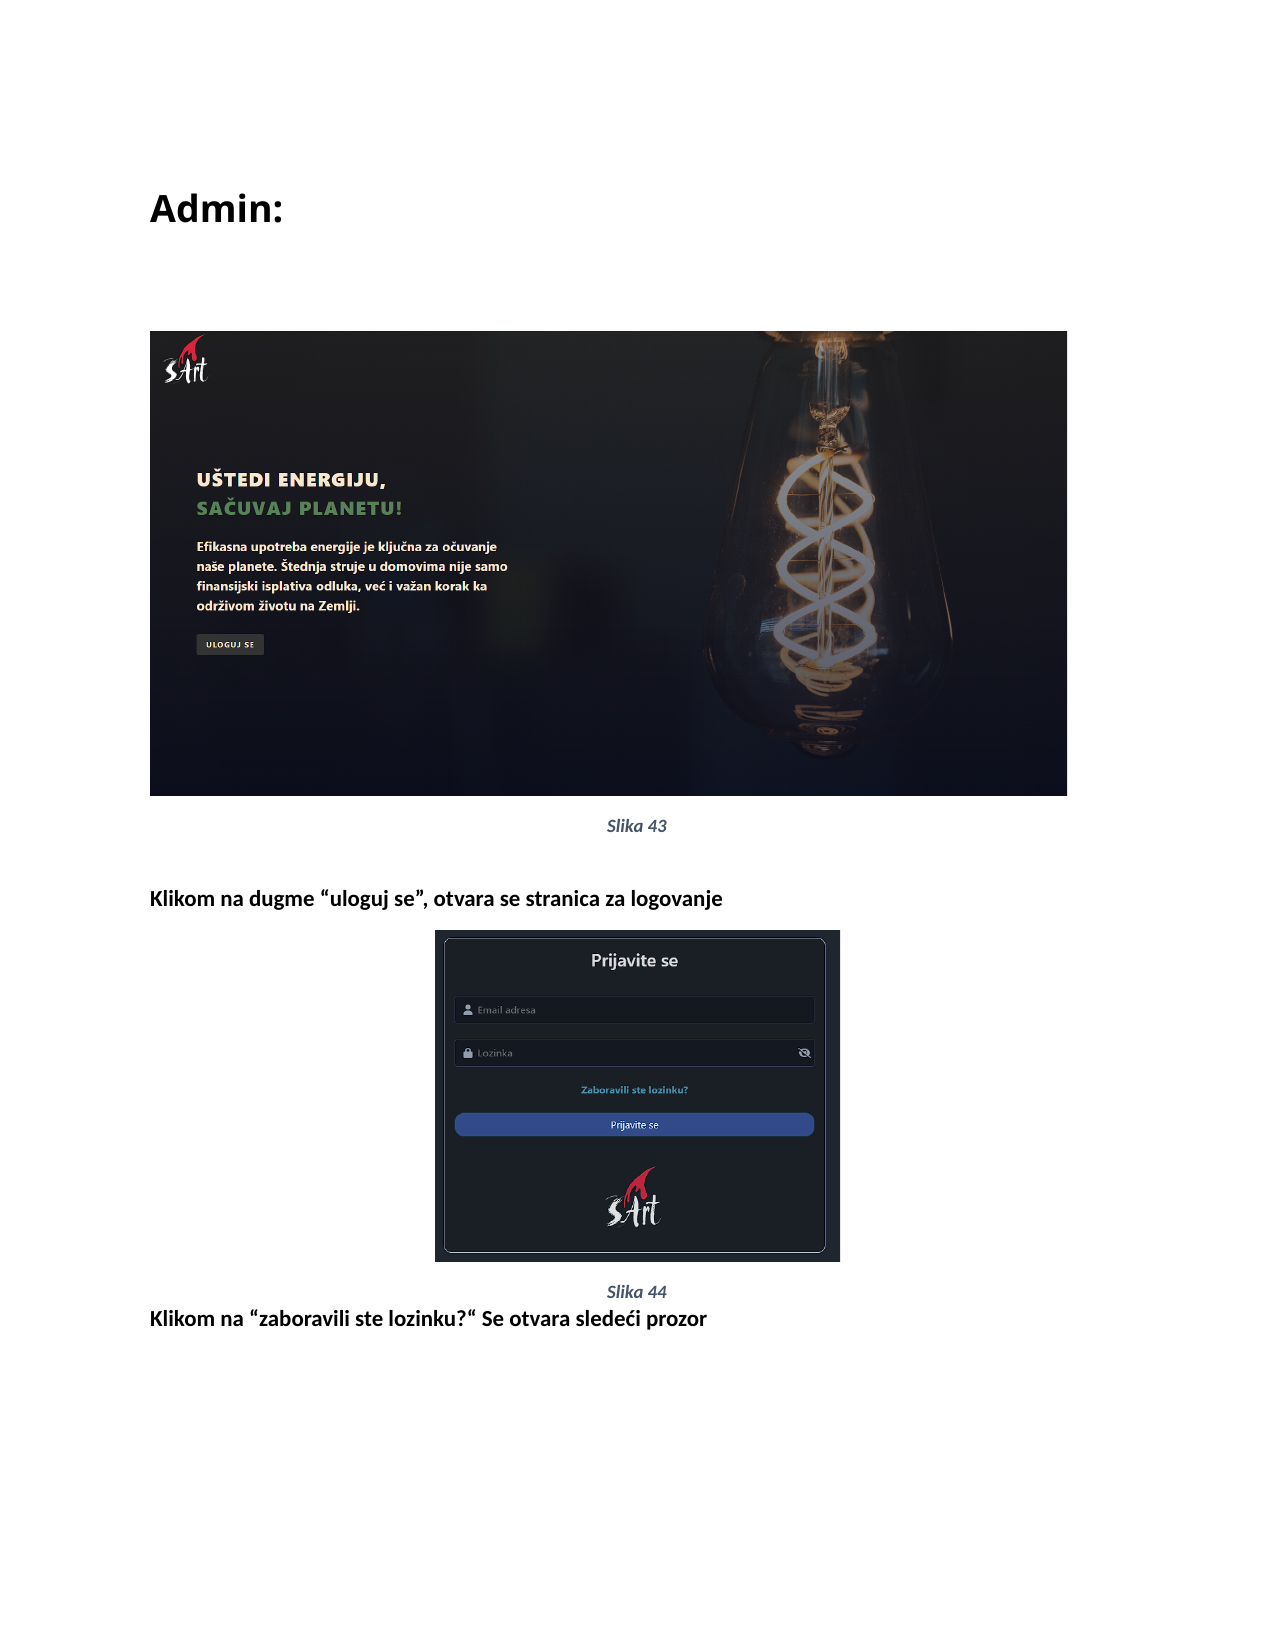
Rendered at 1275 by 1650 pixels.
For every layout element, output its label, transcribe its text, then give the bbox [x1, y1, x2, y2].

text Klikom na dugme “uloguj se”, otvara se stranica za logovanje [150, 884, 1125, 912]
picture [150, 331, 1068, 796]
text Klikom na “zaboravili ste lozinku?“ Se otvara sledeći prozor [150, 1304, 1125, 1332]
picture [435, 930, 841, 1262]
text Slika 44 [150, 1281, 1125, 1304]
subtitle Admin: [150, 182, 1125, 233]
text Slika 43 [150, 814, 1125, 837]
